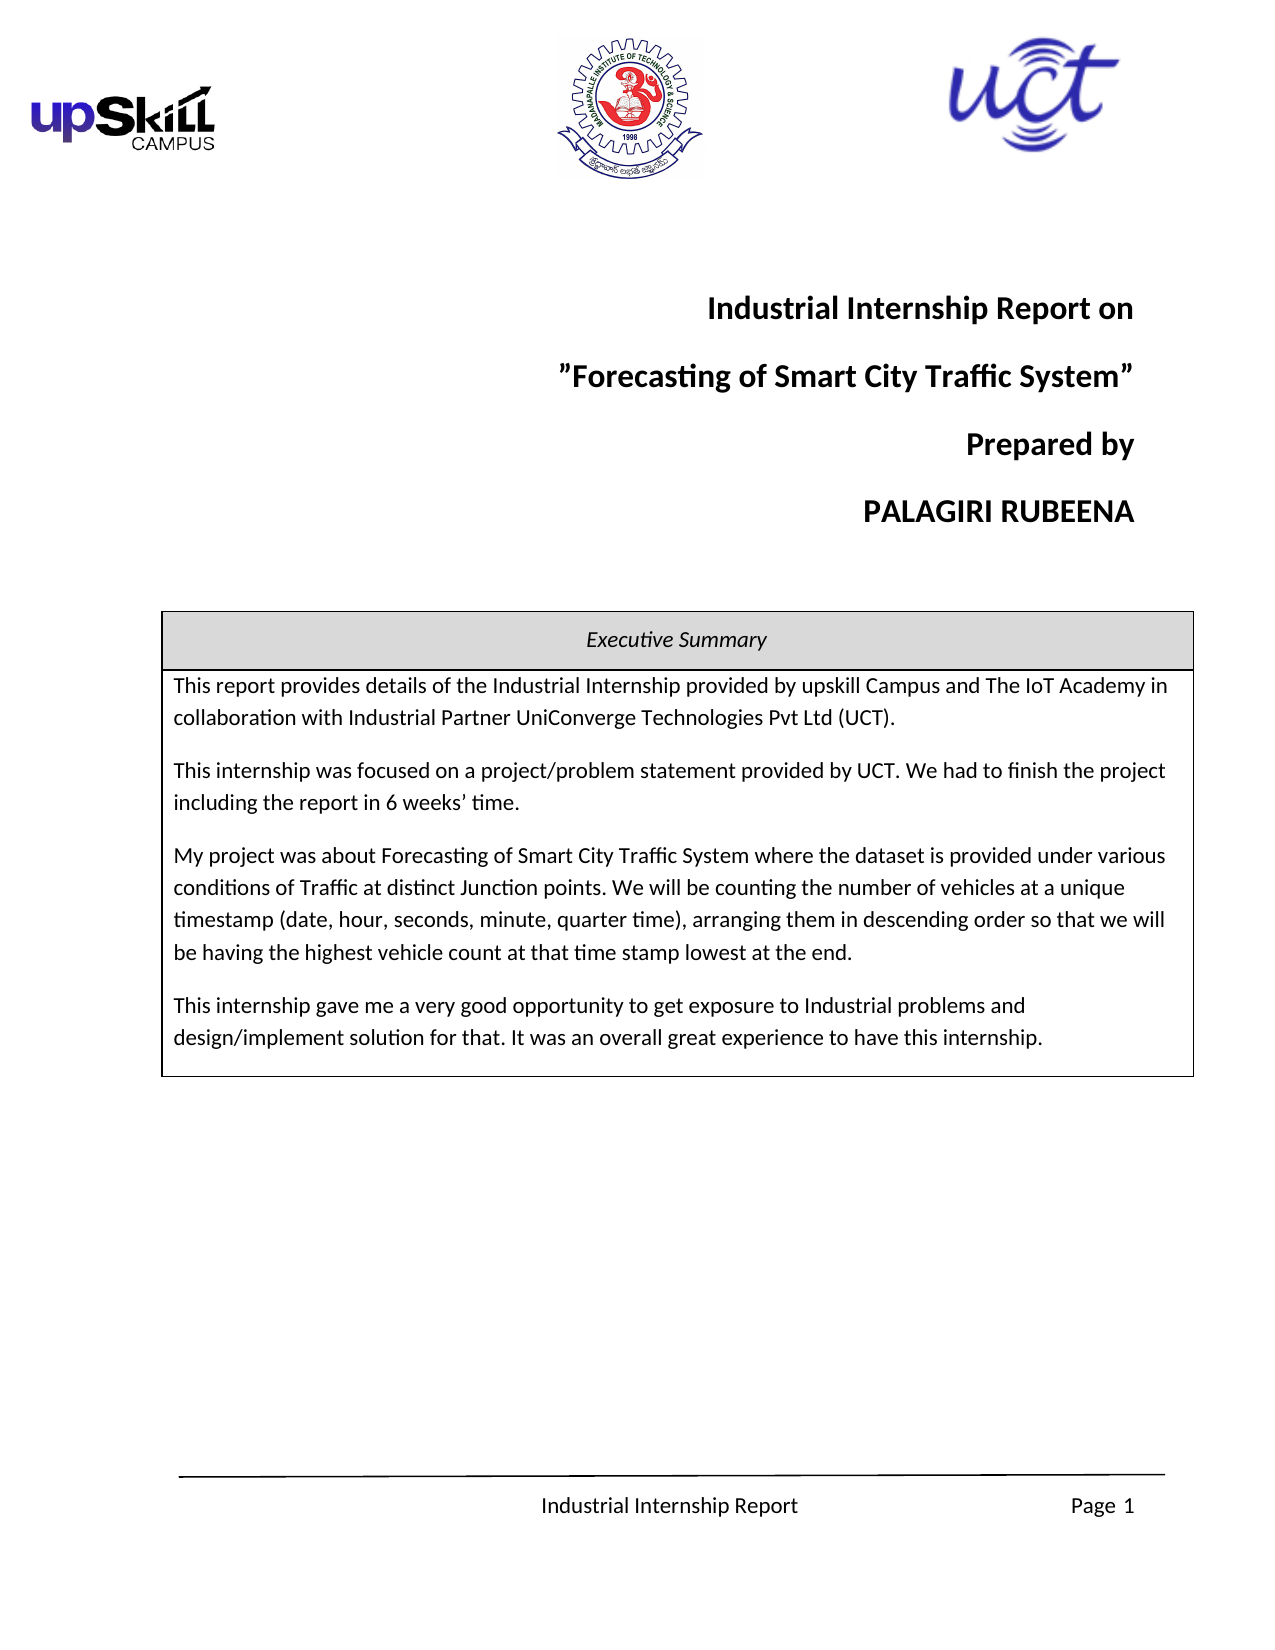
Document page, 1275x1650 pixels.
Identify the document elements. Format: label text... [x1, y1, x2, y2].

text PALAGIRI RUBEENA [150, 490, 1134, 531]
picture [0, 73, 246, 154]
picture [557, 36, 705, 179]
text Industrial Internship Report on [150, 287, 1134, 328]
table_header Executive Summary [163, 612, 1193, 669]
text ”Forecasting of Smart City Traffic System” [150, 355, 1134, 396]
text Prepared by [150, 423, 1134, 463]
picture [946, 28, 1125, 154]
table_cell This report provides details of the Industrial Internship provided by upskill Campus and The IoT Academy in collaboration with Industrial Partner UniConverge Technologies Pvt Ltd (UCT). This internship was focused on a project/problem statement provided by UCT. We had to finish the project including the report in 6 weeks’ time. My project was about Forecasting of Smart City Traffic System where the dataset is provided under various conditions of Traffic at distinct Junction points. We will be counting the number of vehicles at a unique timestamp (date, hour, seconds, minute, quarter time), arranging them in descending order so that we will be having the highest vehicle count at that time stamp lowest at the end. This internship gave me a very good opportunity to get exposure to Industrial problems and design/implement solution for that. It was an overall great experience to have this internship. [163, 671, 1193, 1076]
